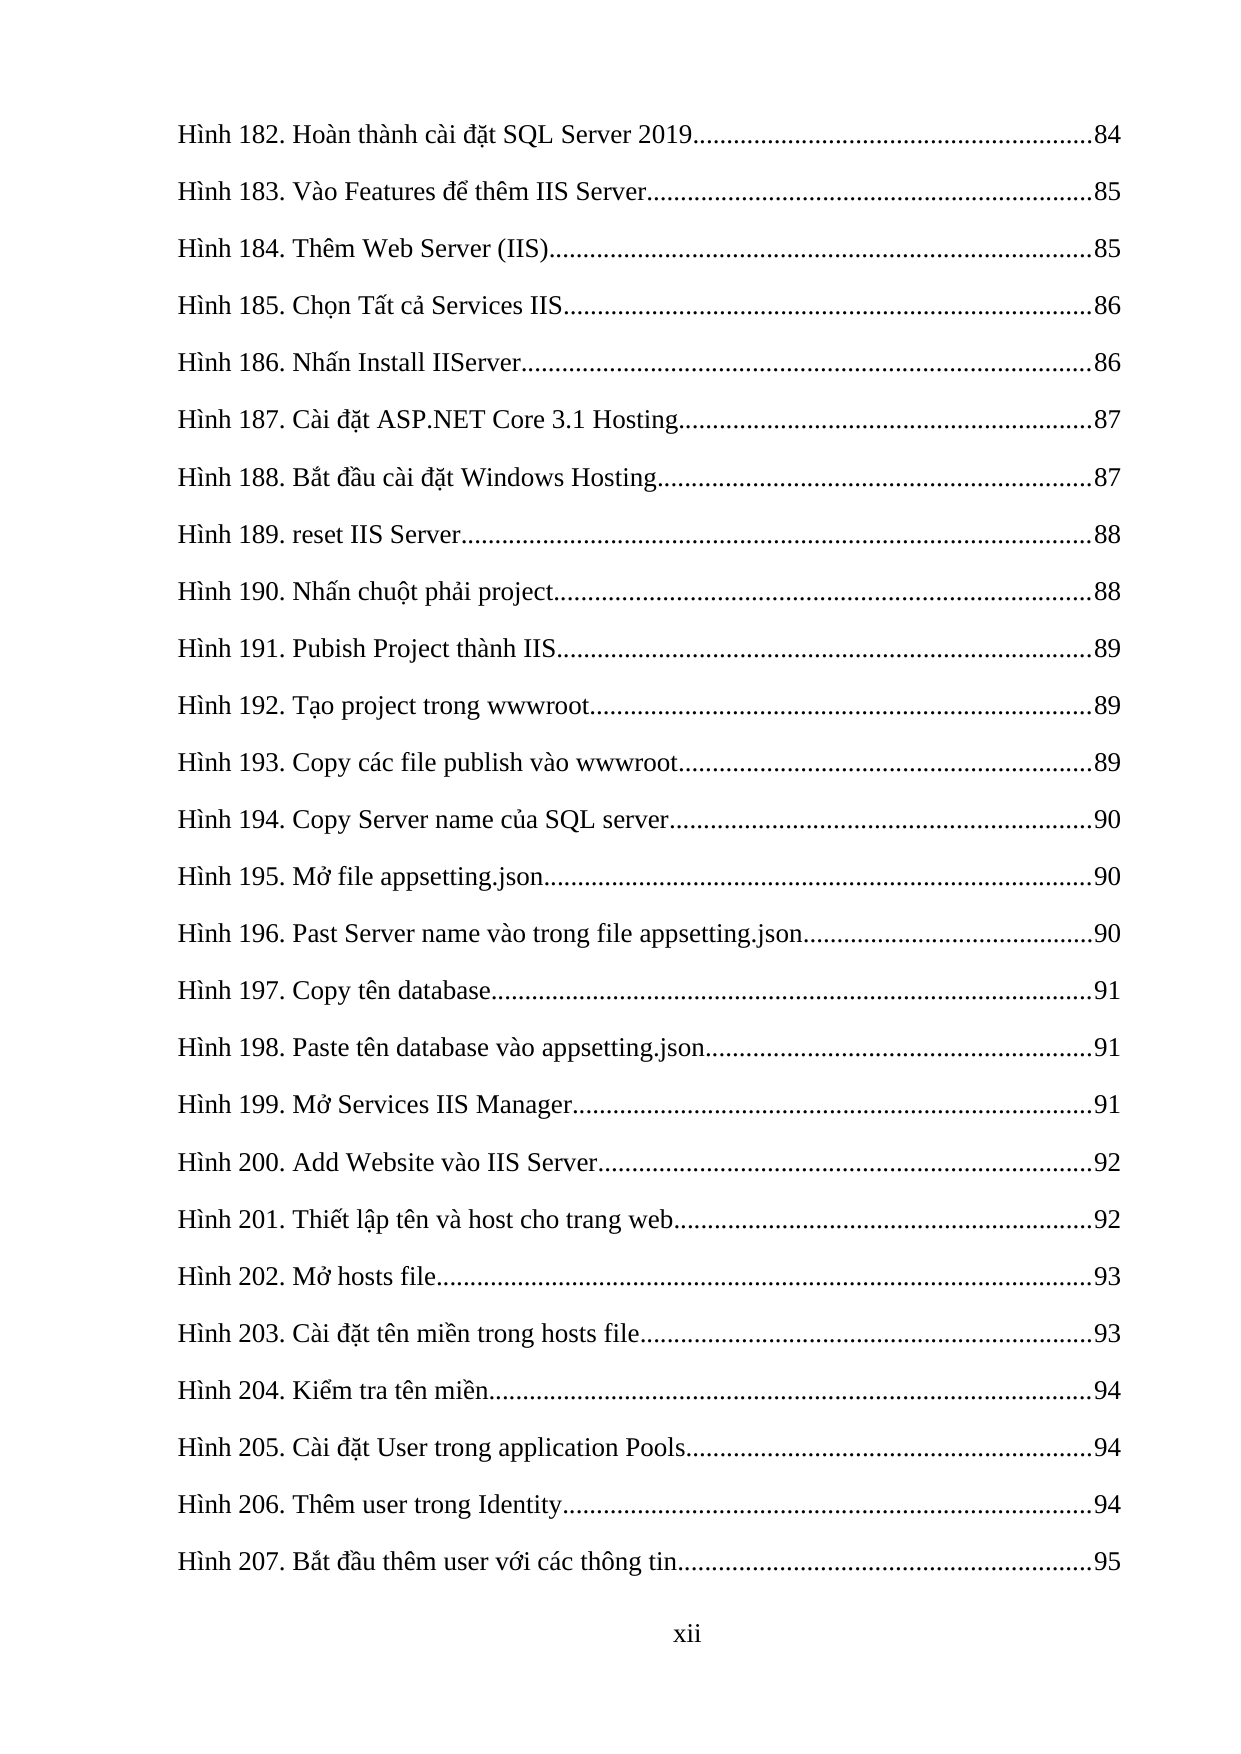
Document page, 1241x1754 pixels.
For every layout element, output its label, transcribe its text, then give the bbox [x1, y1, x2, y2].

text Hình 189. reset IIS Server 88 [177, 518, 1122, 549]
text Hình 191. Pubish Project thành IIS 89 [177, 632, 1122, 663]
text Hình 206. Thêm user trong Identity 94 [177, 1488, 1122, 1519]
text Hình 190. Nhấn chuột phải project 88 [177, 575, 1122, 606]
text Hình 202. Mở hosts file 93 [177, 1260, 1122, 1291]
text Hình 203. Cài đặt tên miền trong hosts file 93 [177, 1317, 1122, 1348]
text Hình 182. Hoàn thành cài đặt SQL Server 2019 84 [177, 118, 1122, 149]
text Hình 185. Chọn Tất cả Services IIS 86 [177, 289, 1122, 321]
text Hình 193. Copy các file publish vào wwwroot 89 [177, 746, 1122, 777]
text Hình 199. Mở Services IIS Manager 91 [177, 1088, 1122, 1120]
text Hình 192. Tạo project trong wwwroot 89 [177, 689, 1122, 720]
text Hình 186. Nhấn Install IIServer 86 [177, 346, 1122, 378]
text Hình 204. Kiểm tra tên miền 94 [177, 1374, 1122, 1405]
text Hình 187. Cài đặt ASP.NET Core 3.1 Hosting 87 [177, 403, 1122, 435]
text Hình 201. Thiết lập tên và host cho trang web 92 [177, 1203, 1122, 1234]
text Hình 183. Vào Features để thêm IIS Server 85 [177, 175, 1122, 206]
text Hình 184. Thêm Web Server (IIS) 85 [177, 232, 1122, 263]
text Hình 207. Bắt đầu thêm user với các thông tin 95 [177, 1545, 1122, 1576]
text Hình 205. Cài đặt User trong application Pools 94 [177, 1431, 1122, 1462]
text Hình 195. Mở file appsetting.json 90 [177, 860, 1122, 891]
text Hình 188. Bắt đầu cài đặt Windows Hosting 87 [177, 461, 1122, 492]
text Hình 194. Copy Server name của SQL server 90 [177, 803, 1122, 834]
text Hình 198. Paste tên database vào appsetting.json 91 [177, 1031, 1122, 1063]
text Hình 197. Copy tên database 91 [177, 974, 1122, 1006]
text Hình 200. Add Website vào IIS Server 92 [177, 1146, 1122, 1177]
text Hình 196. Past Server name vào trong file appsetting.json 90 [177, 917, 1122, 948]
